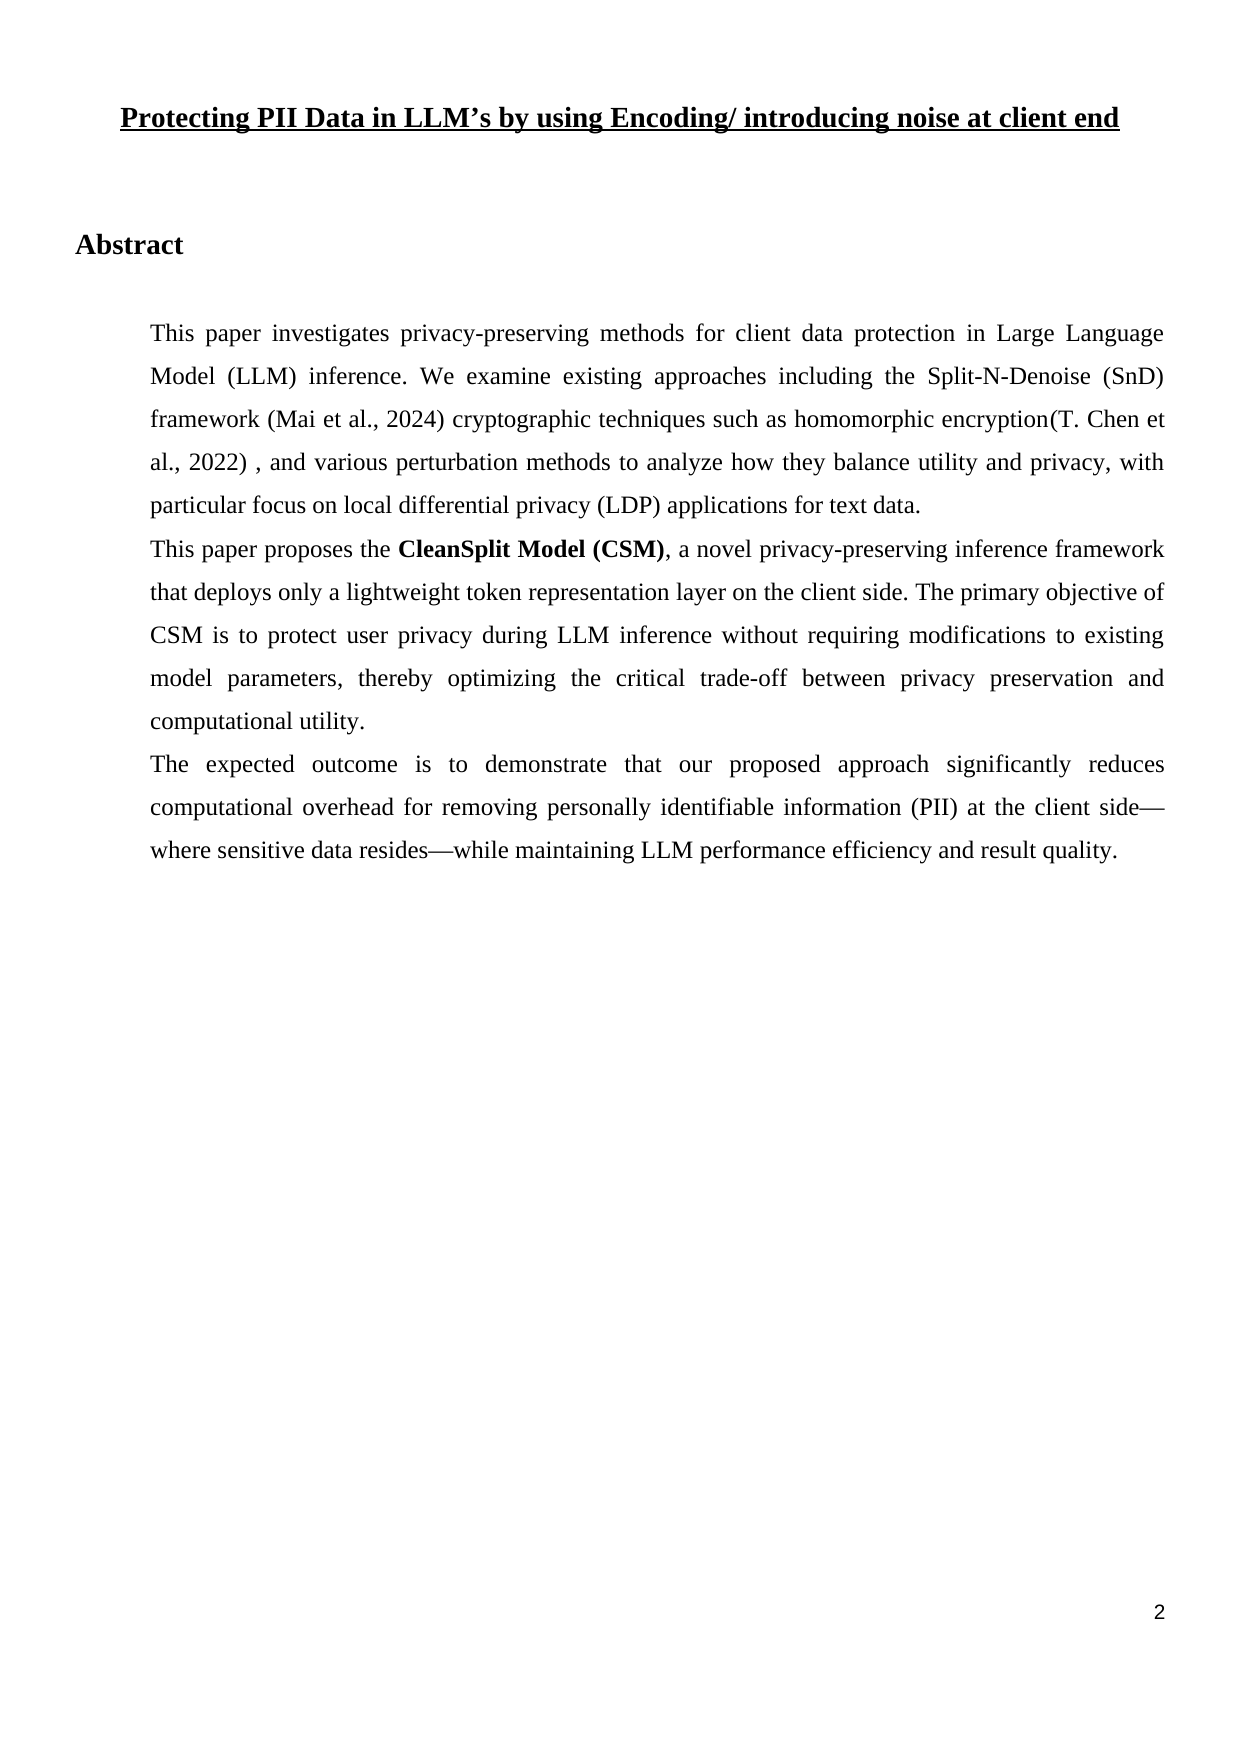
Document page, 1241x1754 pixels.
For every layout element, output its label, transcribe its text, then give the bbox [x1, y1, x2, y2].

text The expected outcome is to demonstrate that our proposed approach significantly reduces computational overhead for removing personally identifiable information (PII) at the client side—where sensitive data resides—while maintaining LLM performance efficiency and result quality. [150, 749, 1165, 864]
subtitle Protecting PII Data in LLM’s by using Encoding/ introducing noise at client end [75, 100, 1165, 133]
subtitle Abstract [75, 227, 1165, 261]
text This paper investigates privacy-preserving methods for client data protection in Large Language Model (LLM) inference. We examine existing approaches including the Split-N-Denoise (SnD) framework cryptographic techniques such as homomorphic encryption , and various perturbation methods to analyze how they balance utility and privacy, with particular focus on local differential privacy (LDP) applications for text data. [150, 318, 1165, 519]
text This paper proposes the CleanSplit Model (CSM), a novel privacy-preserving inference framework that deploys only a lightweight token representation layer on the client side. The primary objective of CSM is to protect user privacy during LLM inference without requiring modifications to existing model parameters, thereby optimizing the critical trade-off between privacy preservation and computational utility. [150, 534, 1165, 735]
